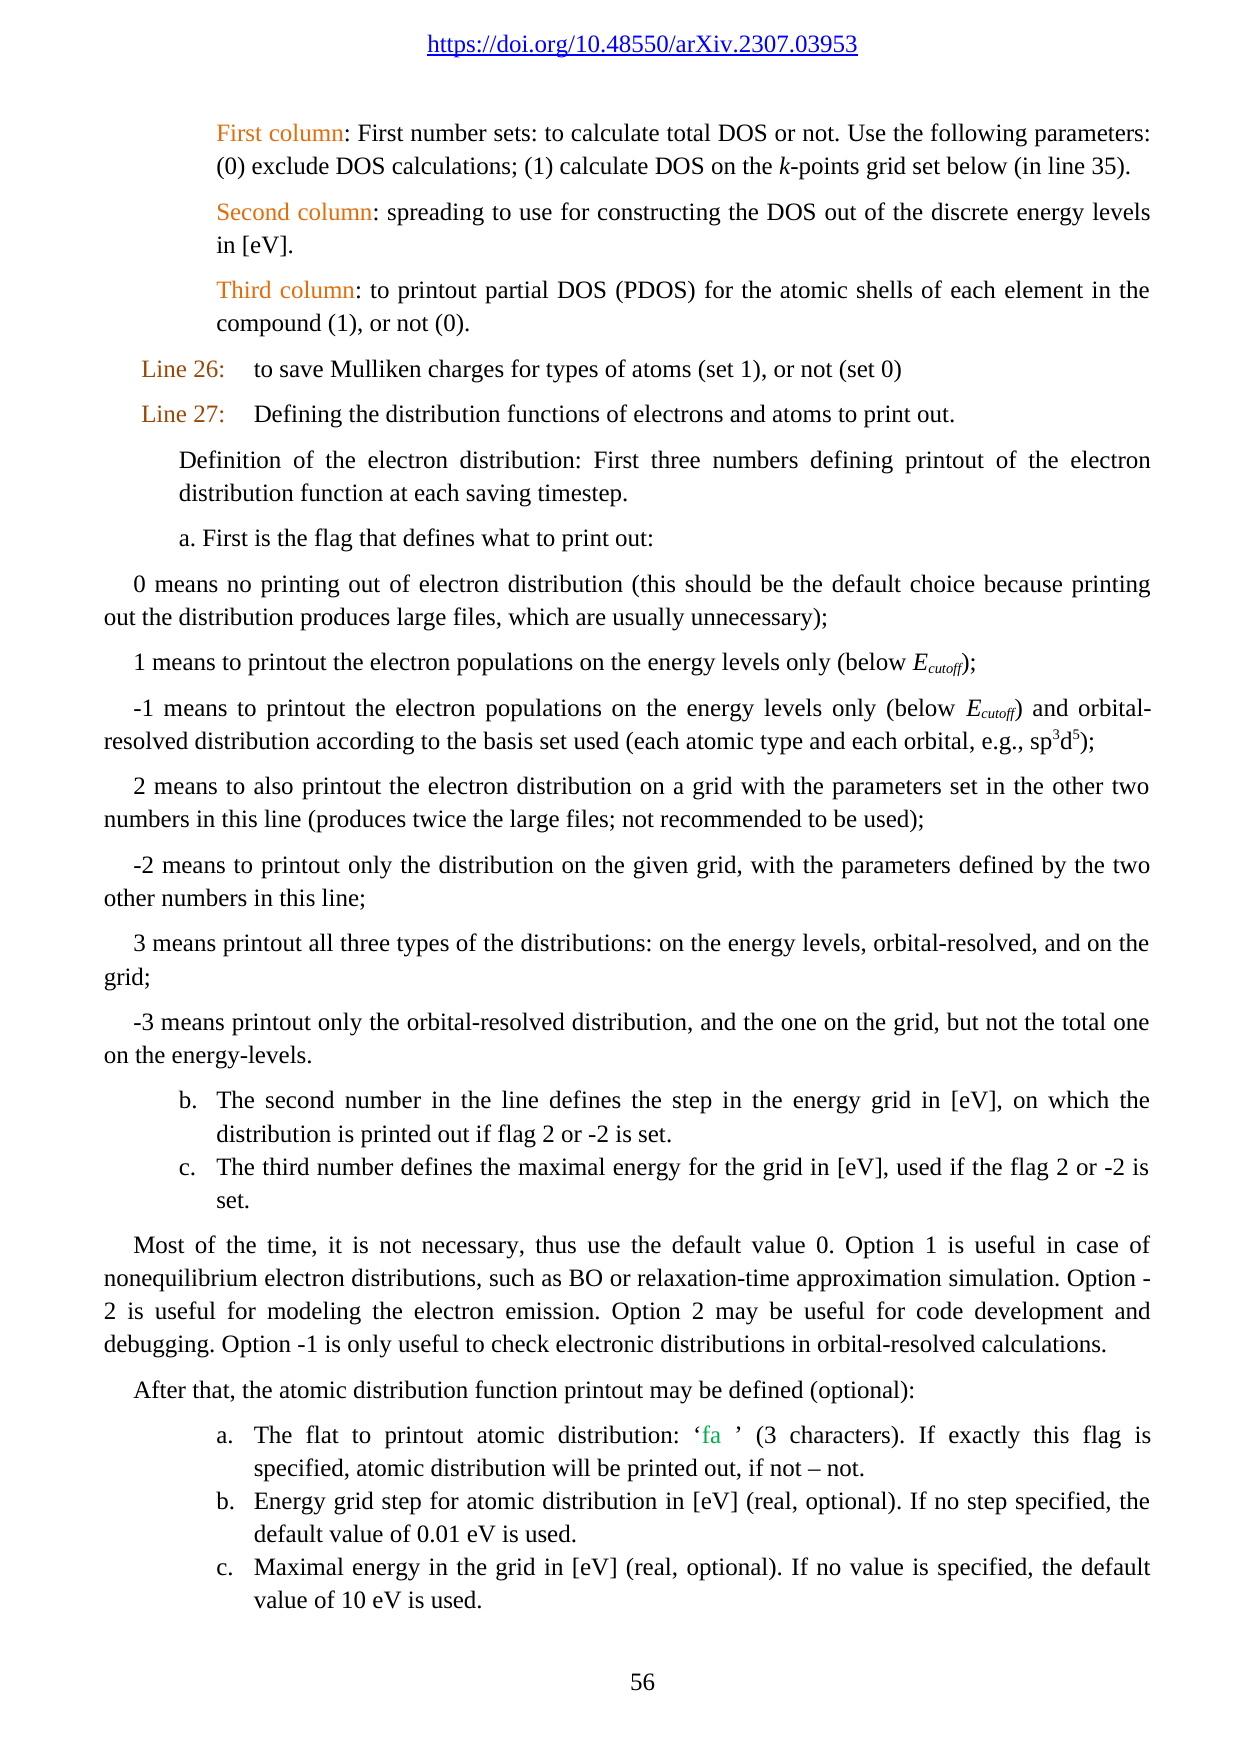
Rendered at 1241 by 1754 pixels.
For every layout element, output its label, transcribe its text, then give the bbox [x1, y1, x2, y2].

list Maximal energy in the grid in [eV] (real, optional). If no value is specified, the default value of 10 eV is used. [216, 1552, 1152, 1614]
list Defining the distribution functions of electrons and atoms to print out. [141, 399, 1152, 428]
text -1 means to printout the electron populations on the energy levels only (below Ecutoff) and orbital-resolved distribution according to the basis set used (each atomic type and each orbital, e.g., sp3d5); [103, 693, 1152, 755]
text First column: First number sets: to calculate total DOS or not. Use the following parameters: (0) exclude DOS calculations; (1) calculate DOS on the k-points grid set below (in line 35). [216, 118, 1152, 180]
text Definition of the electron distribution: First three numbers defining printout of the electron distribution function at each saving timestep. [178, 445, 1152, 507]
text Most of the time, it is not necessary, thus use the default value 0. Option 1 is useful in case of nonequilibrium electron distributions, such as BO or relaxation-time approximation simulation. Option -2 is useful for modeling the electron emission. Option 2 may be useful for code development and debugging. Option -1 is only useful to check electronic distributions in orbital-resolved calculations. [103, 1230, 1152, 1358]
text 0 means no printing out of electron distribution (this should be the default choice because printing out the distribution produces large files, which are usually unnecessary); [103, 569, 1152, 631]
text -2 means to printout only the distribution on the given grid, with the parameters defined by the two other numbers in this line; [103, 850, 1152, 912]
text 2 means to also printout the electron distribution on a grid with the parameters set in the other two numbers in this line (produces twice the large files; not recommended to be used); [103, 771, 1152, 833]
text 1 means to printout the electron populations on the energy levels only (below Ecutoff); [103, 647, 1152, 676]
text 3 means printout all three types of the distributions: on the energy levels, orbital-resolved, and on the grid; [103, 928, 1152, 990]
list to save Mulliken charges for types of atoms (set 1), or not (set 0) [141, 354, 1152, 382]
list The third number defines the maximal energy for the grid in [eV], used if the flag 2 or -2 is set. [178, 1152, 1152, 1213]
text Second column: spreading to use for constructing the DOS out of the discrete energy levels in [eV]. [216, 197, 1152, 258]
list The flat to printout atomic distribution: ‘fa ’ (3 characters). If exactly this flag is specified, atomic distribution will be printed out, if not – not. [216, 1420, 1152, 1482]
list The second number in the line defines the step in the energy grid in [eV], on which the distribution is printed out if flag 2 or -2 is set. [178, 1086, 1152, 1147]
text a. First is the flag that defines what to print out: [178, 523, 1152, 552]
text -3 means printout only the orbital-resolved distribution, and the one on the grid, but not the total one on the energy-levels. [103, 1007, 1152, 1069]
text Third column: to printout partial DOS (PDOS) for the atomic shells of each element in the compound (1), or not (0). [216, 275, 1152, 337]
list Energy grid step for atomic distribution in [eV] (real, optional). If no step specified, the default value of 0.01 eV is used. [216, 1486, 1152, 1548]
text After that, the atomic distribution function printout may be defined (optional): [103, 1375, 1152, 1403]
